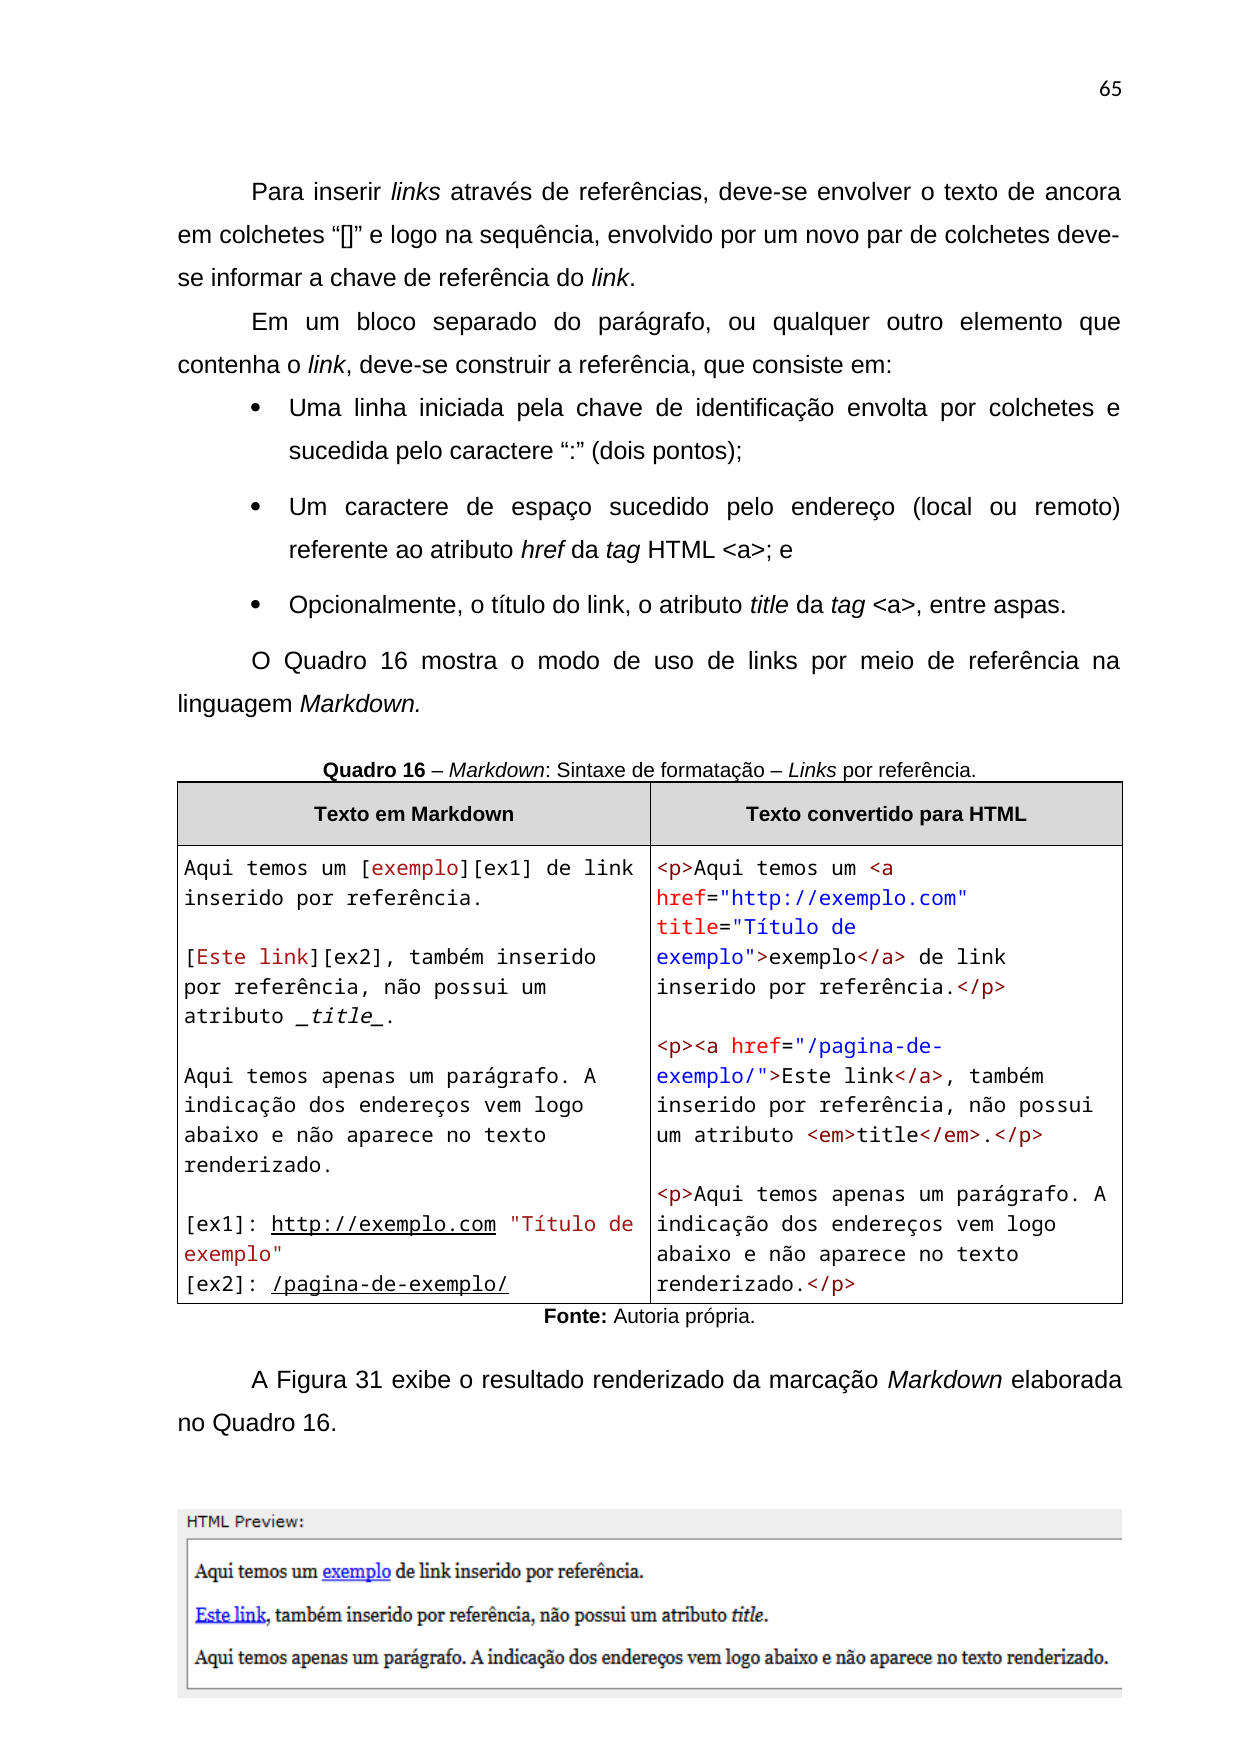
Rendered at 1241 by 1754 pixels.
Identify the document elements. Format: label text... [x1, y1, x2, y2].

text Quadro 16 – Markdown: Sintaxe de formatação – Links por referência. [177, 757, 1122, 781]
list Opcionalmente, o título do link, o atributo title da tag <a>, entre aspas. [251, 591, 1122, 619]
text Para inserir links através de referências, deve-se envolver o texto de ancora em colchetes “[]” e logo na sequência, envolvido por um novo par de colchetes deve-se informar a chave de referência do link. [177, 177, 1122, 292]
list Uma linha iniciada pela chave de identificação envolta por colchetes e sucedida pelo caractere “:” (dois pontos); [251, 393, 1122, 465]
text Fonte: Autoria própria. [177, 1304, 1122, 1328]
table_header Texto convertido para HTML [651, 783, 1122, 845]
text A Figura 31 exibe o resultado renderizado da marcação Markdown elaborada no Quadro 16. [177, 1365, 1122, 1437]
text Em um bloco separado do parágrafo, ou qualquer outro elemento que contenha o link, deve-se construir a referência, que consiste em: [177, 307, 1122, 378]
picture [177, 1509, 1123, 1698]
list Um caractere de espaço sucedido pelo endereço (local ou remoto) referente ao atributo href da tag HTML <a>; e [251, 492, 1122, 564]
table_header Texto em Markdown [178, 783, 650, 845]
table_cell <p>Aqui temos um <a href="http://exemplo.com" title="Título de exemplo">exemplo</a> de link inserido por referência.</p> <p><a href="/pagina-de-exemplo/">Este link</a>, também inserido por referência, não possui um atributo <em>title</em>.</p> <p>Aqui temos apenas um parágrafo. A indicação dos endereços vem logo abaixo e não aparece no texto renderizado.</p> [651, 846, 1122, 1303]
table_cell Aqui temos um [exemplo][ex1] de link inserido por referência. [Este link][ex2], também inserido por referência, não possui um atributo _title_. Aqui temos apenas um parágrafo. A indicação dos endereços vem logo abaixo e não aparece no texto renderizado. [ex1]: http://exemplo.com "Título de exemplo" [ex2]: /pagina-de-exemplo/ [178, 846, 650, 1303]
text O Quadro 16 mostra o modo de uso de links por meio de referência na linguagem Markdown. [177, 646, 1122, 718]
